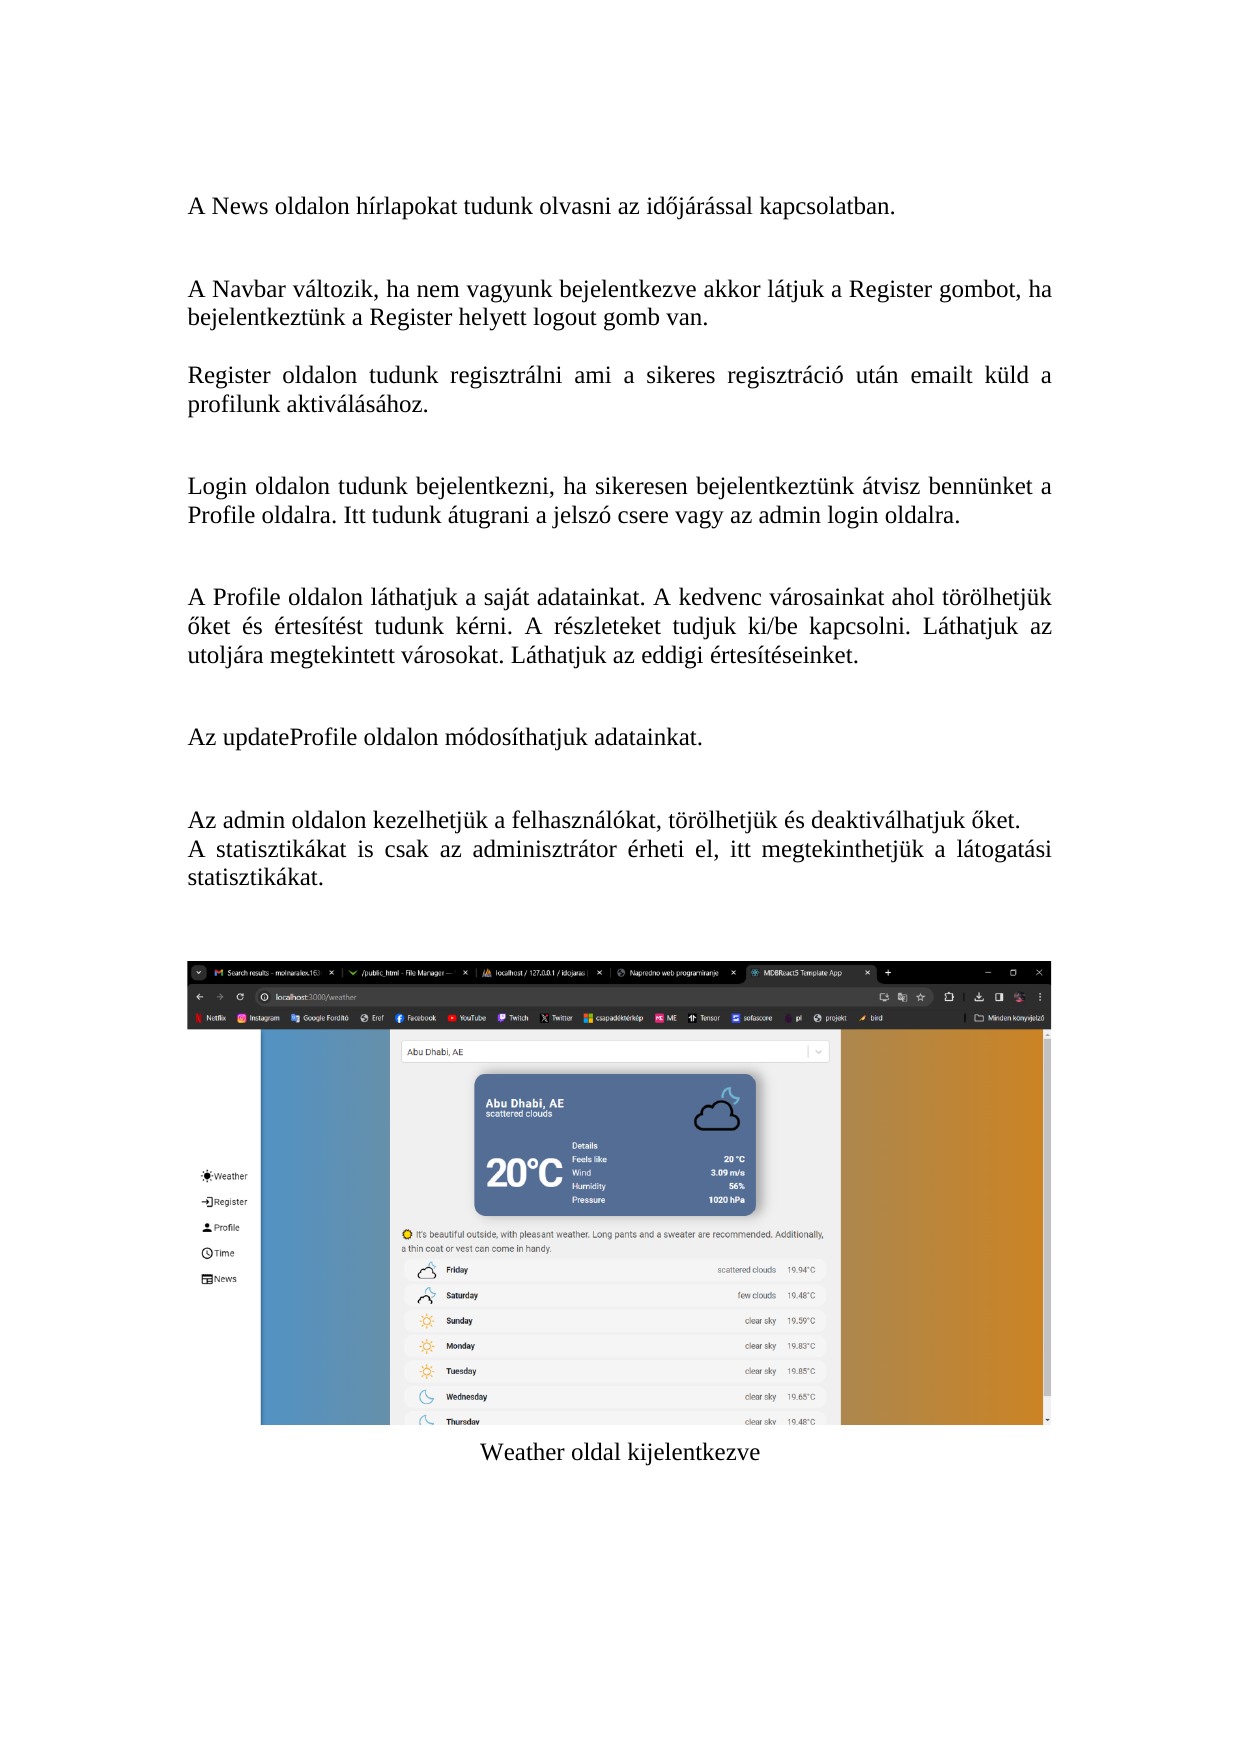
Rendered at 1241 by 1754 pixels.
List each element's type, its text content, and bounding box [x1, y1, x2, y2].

text A Navbar változik, ha nem vagyunk bejelentkezve akkor látjuk a Register gombot, ha bejelentkeztünk a Register helyett logout gomb van. Register oldalon tudunk regisztrálni ami a sikeres regisztráció után emailt küld a profilunk aktiválásához. [187, 274, 1053, 417]
text Az admin oldalon kezelhetjük a felhasználókat, törölhetjük és deaktiválhatjuk őket. A statisztikákat is csak az adminisztrátor érheti el, itt megtekinthetjük a látogatási statisztikákat. [187, 805, 1053, 949]
text A Profile oldalon láthatjuk a saját adatainkat. A kedvenc városainkat ahol törölhetjük őket és értesítést tudunk kérni. A részleteket tudjuk ki/be kapcsolni. Láthatjuk az utoljára megtekintett városokat. Láthatjuk az eddigi értesítéseinket. [187, 582, 1053, 669]
text A News oldalon hírlapokat tudunk olvasni az időjárással kapcsolatban. [187, 191, 1053, 220]
text Weather oldal kijelentkezve [187, 1437, 1053, 1466]
picture [187, 961, 1052, 1425]
text Az updateProfile oldalon módosíthatjuk adatainkat. [187, 722, 1053, 751]
text Login oldalon tudunk bejelentkezni, ha sikeresen bejelentkeztünk átvisz bennünket a Profile oldalra. Itt tudunk átugrani a jelszó csere vagy az admin login oldalra. [187, 471, 1053, 529]
